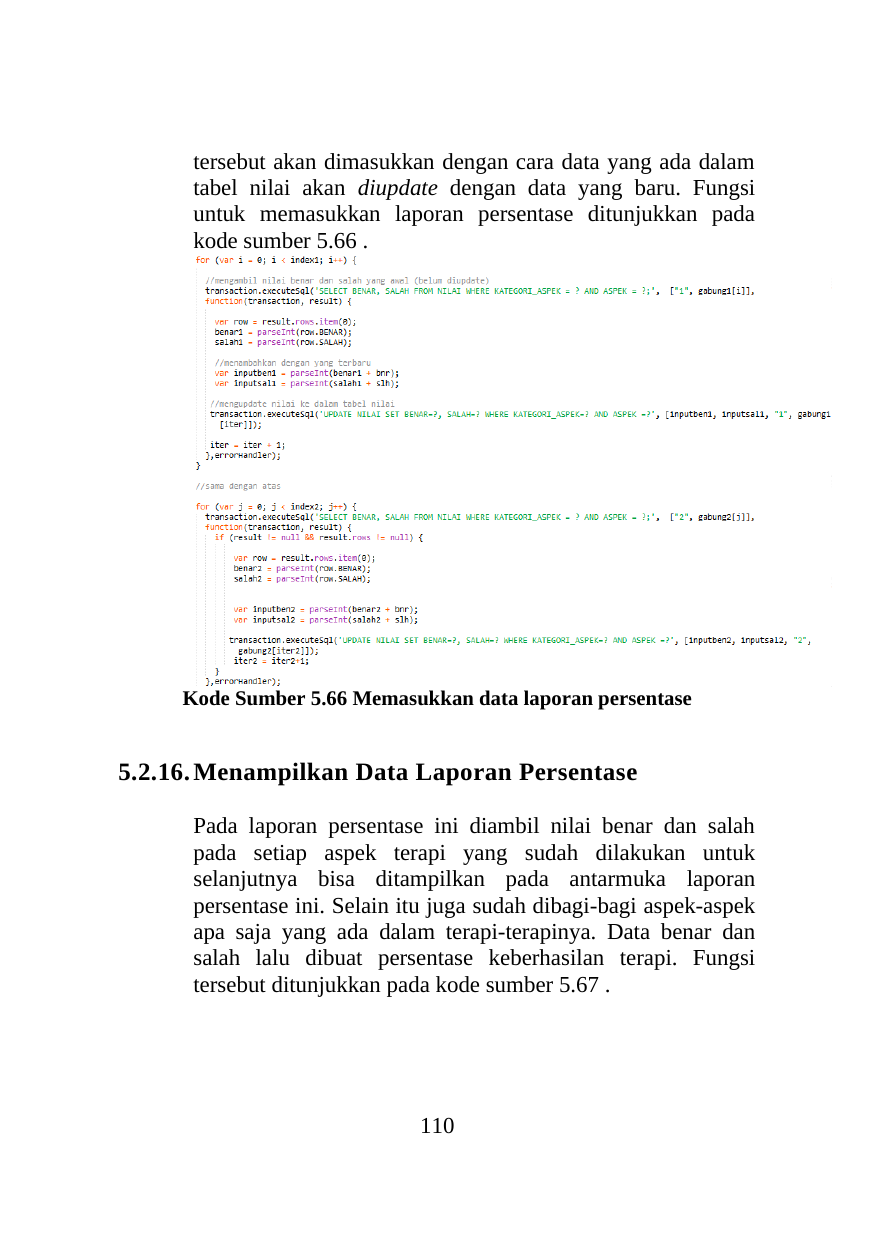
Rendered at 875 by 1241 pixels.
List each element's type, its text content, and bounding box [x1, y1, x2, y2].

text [193, 148, 756, 253]
picture [193, 253, 832, 687]
subtitle Menampilkan Data Laporan Persentase [118, 757, 756, 786]
text Pada laporan persentase ini diambil nilai benar dan salah pada setiap aspek terapi yang sudah dilakukan untuk selanjutnya bisa ditampilkan pada antarmuka laporan persentase ini. Selain itu juga sudah dibagi-bagi aspek-aspek apa saja yang ada dalam terapi-terapinya. Data benar dan salah lalu dibuat persentase keberhasilan terapi. Fungsi tersebut ditunjukkan pada kode sumber 5.67 . [193, 813, 756, 997]
text Kode Sumber 5.66 Memasukkan data laporan persentase [118, 686, 756, 710]
